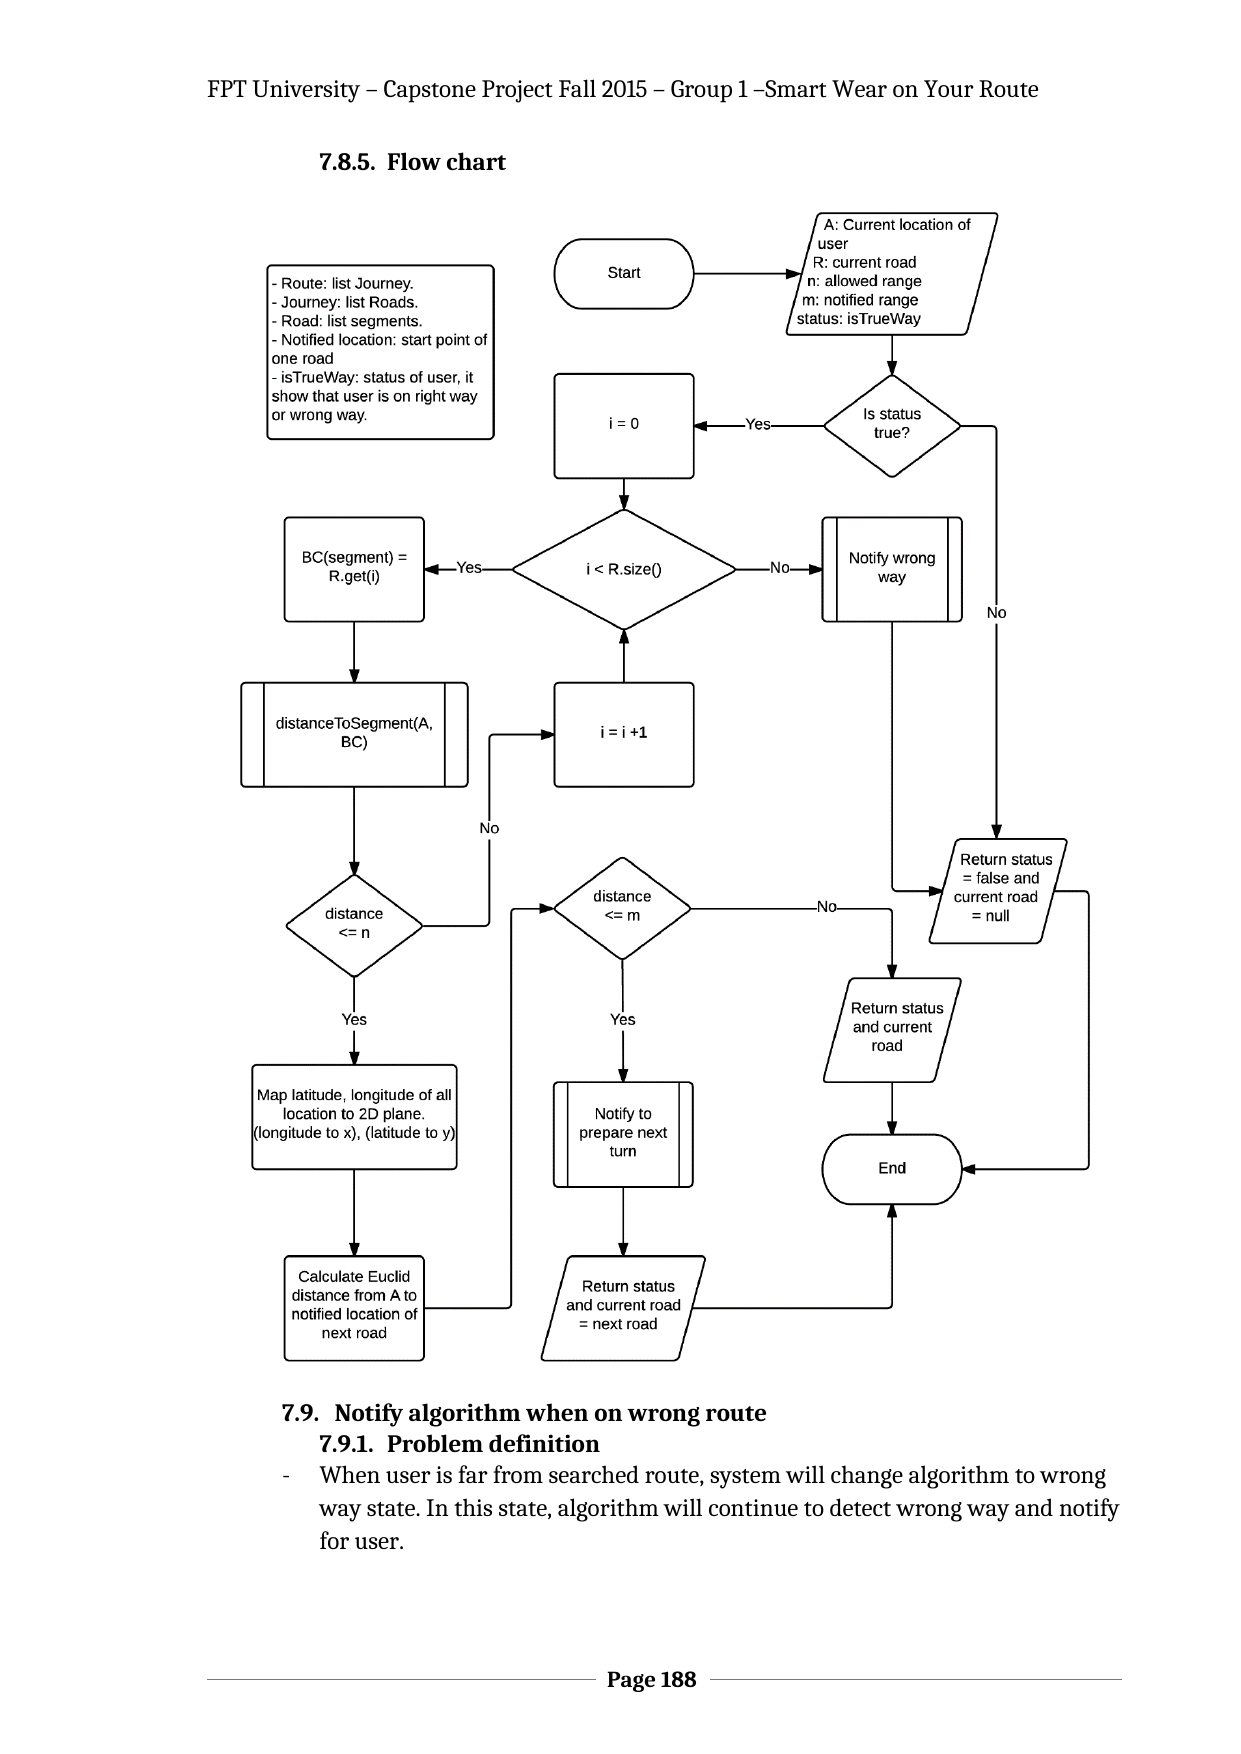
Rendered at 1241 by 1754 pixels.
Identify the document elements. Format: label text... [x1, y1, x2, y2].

picture [206, 178, 1123, 1395]
subtitle Notify algorithm when on wrong route [282, 1399, 1122, 1428]
list When user is far from searched route, system will change algorithm to wrong way state. In this state, algorithm will continue to detect wrong way and notify for user. [282, 1461, 1122, 1556]
subtitle Flow chart [319, 148, 1122, 176]
subtitle Problem definition [319, 1430, 1122, 1459]
